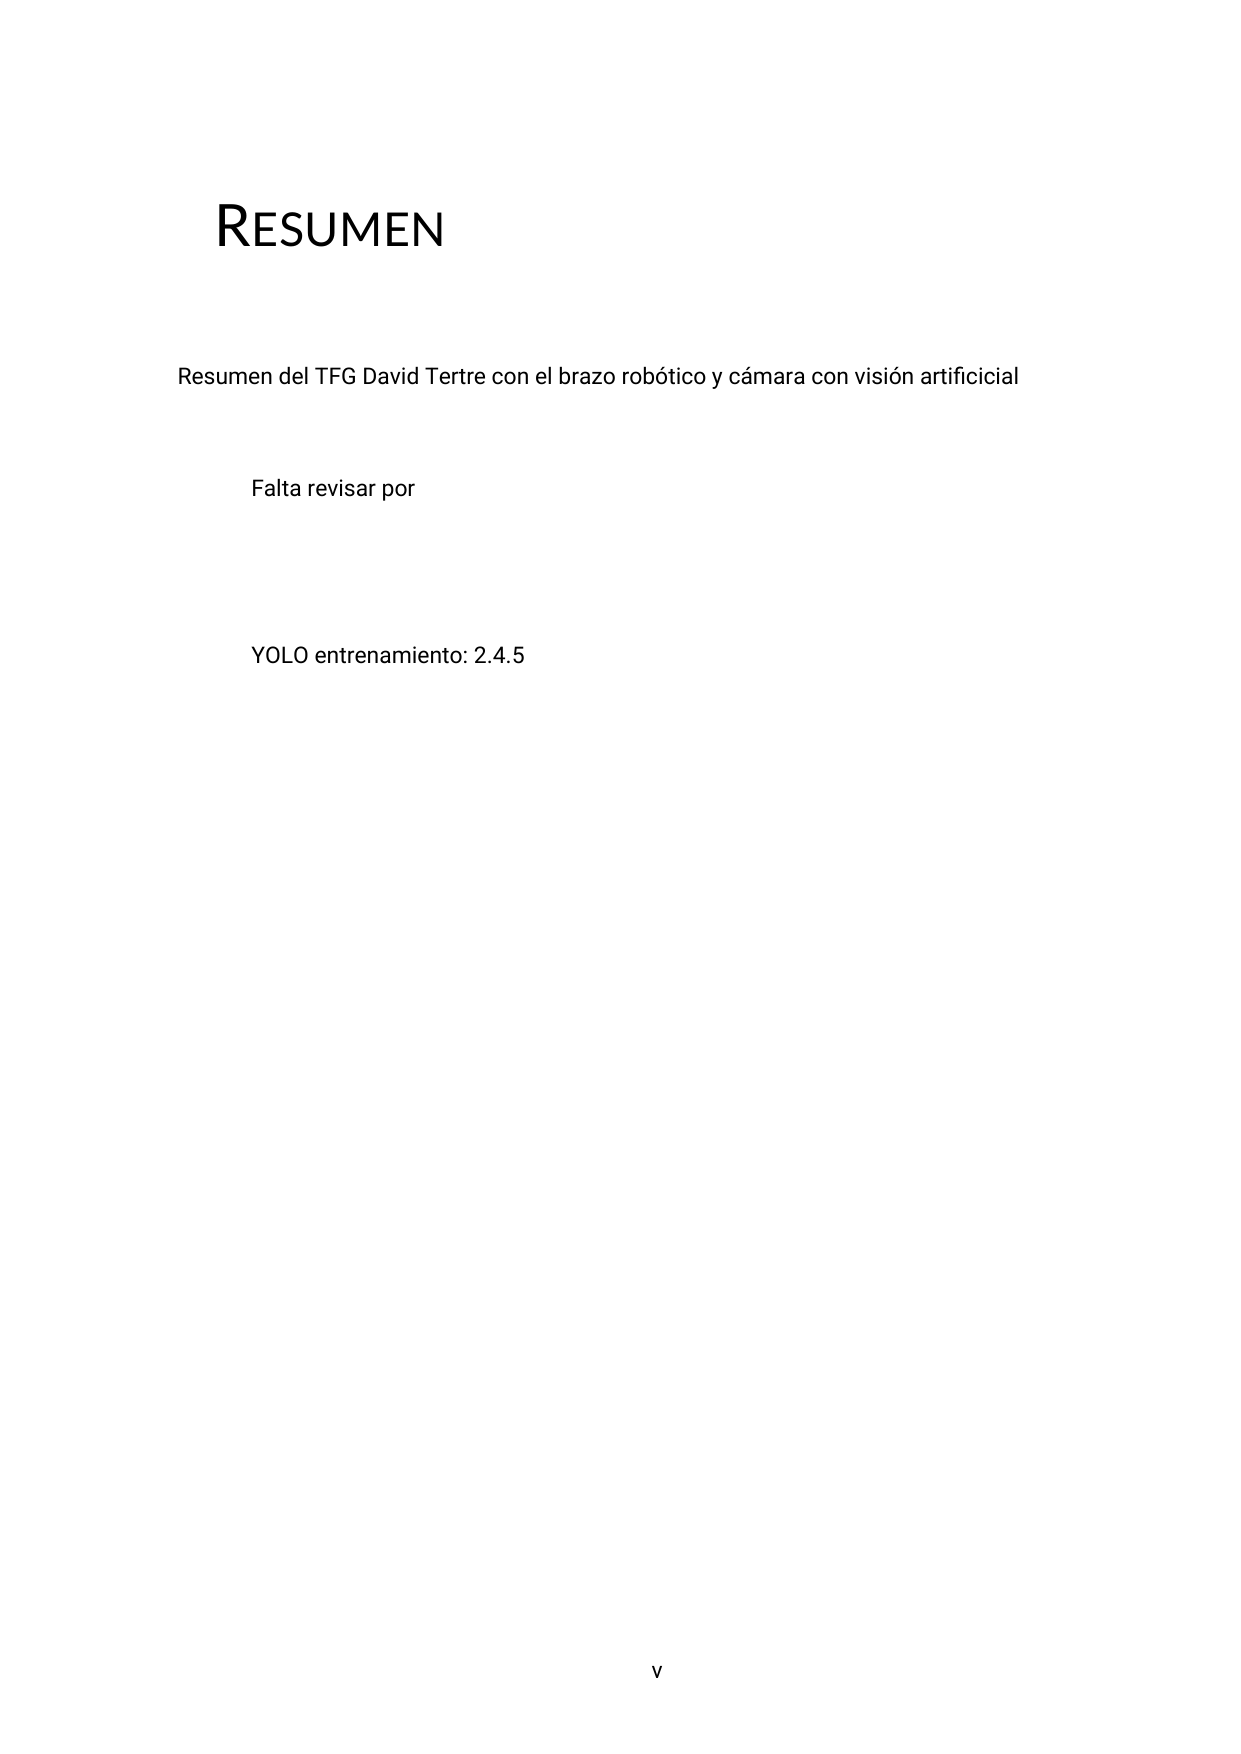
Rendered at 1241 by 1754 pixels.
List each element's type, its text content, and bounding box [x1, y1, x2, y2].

text Resumen del TFG David Tertre con el brazo robótico y cámara con visión artificicial [177, 363, 1063, 390]
text Resumen [214, 189, 1063, 259]
text YOLO entrenamiento: 2.4.5 [177, 642, 1063, 669]
text Falta revisar por [177, 475, 1063, 502]
